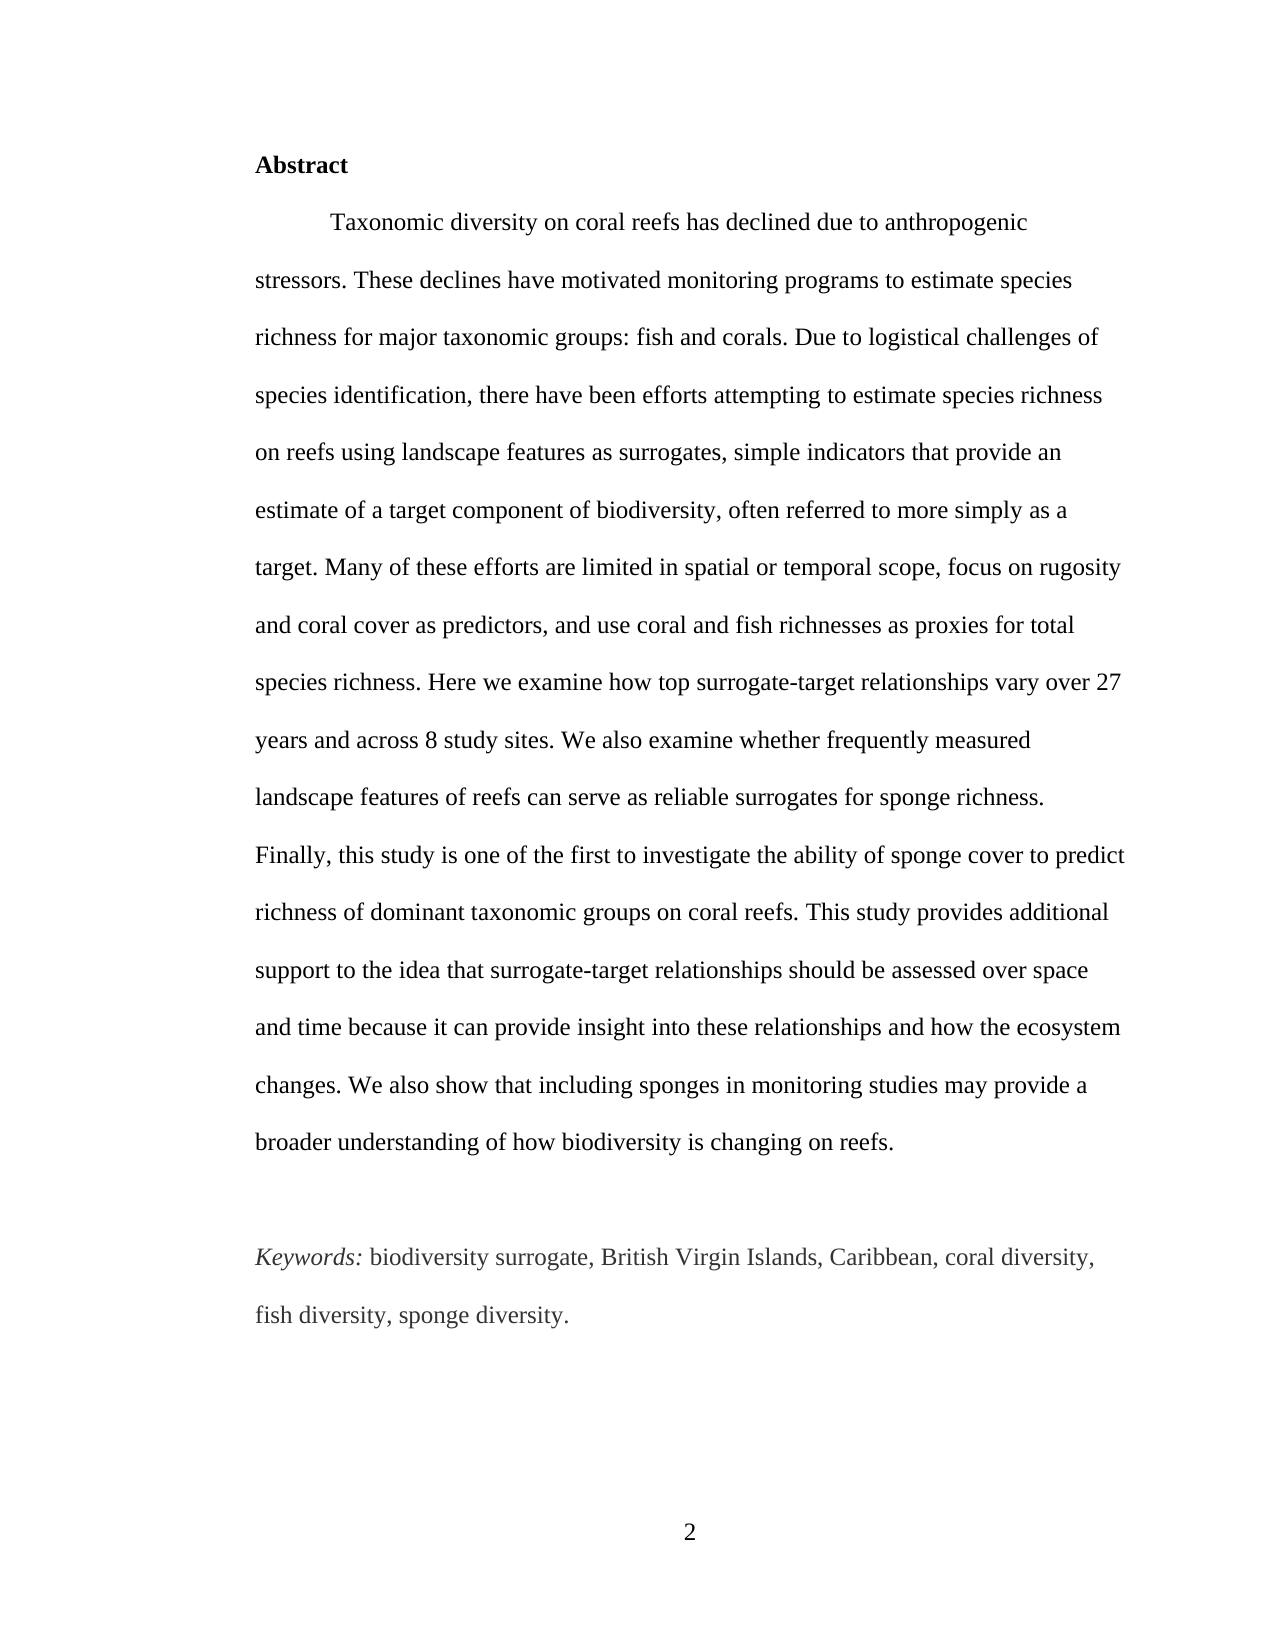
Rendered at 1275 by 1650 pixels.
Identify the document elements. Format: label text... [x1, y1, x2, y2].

text Keywords: biodiversity surrogate, British Virgin Islands, Caribbean, coral diversity, fish diversity, sponge diversity. [255, 1242, 1125, 1329]
text Taxonomic diversity on coral reefs has declined due to anthropogenic stressors. These declines have motivated monitoring programs to estimate species richness for major taxonomic groups: fish and corals. Due to logistical challenges of species identification, there have been efforts attempting to estimate species richness on reefs using landscape features as surrogates, simple indicators that provide an estimate of a target component of biodiversity, often referred to more simply as a target. Many of these efforts are limited in spatial or temporal scope, focus on rugosity and coral cover as predictors, and use coral and fish richnesses as proxies for total species richness. Here we examine how top surrogate-target relationships vary over 27 years and across 8 study sites. We also examine whether frequently measured landscape features of reefs can serve as reliable surrogates for sponge richness. Finally, this study is one of the first to investigate the ability of sponge cover to predict richness of dominant taxonomic groups on coral reefs. This study provides additional support to the idea that surrogate-target relationships should be assessed over space and time because it can provide insight into these relationships and how the ecosystem changes. We also show that including sponges in monitoring studies may provide a broader understanding of how biodiversity is changing on reefs. [255, 207, 1125, 1156]
subtitle Abstract [255, 150, 1125, 179]
